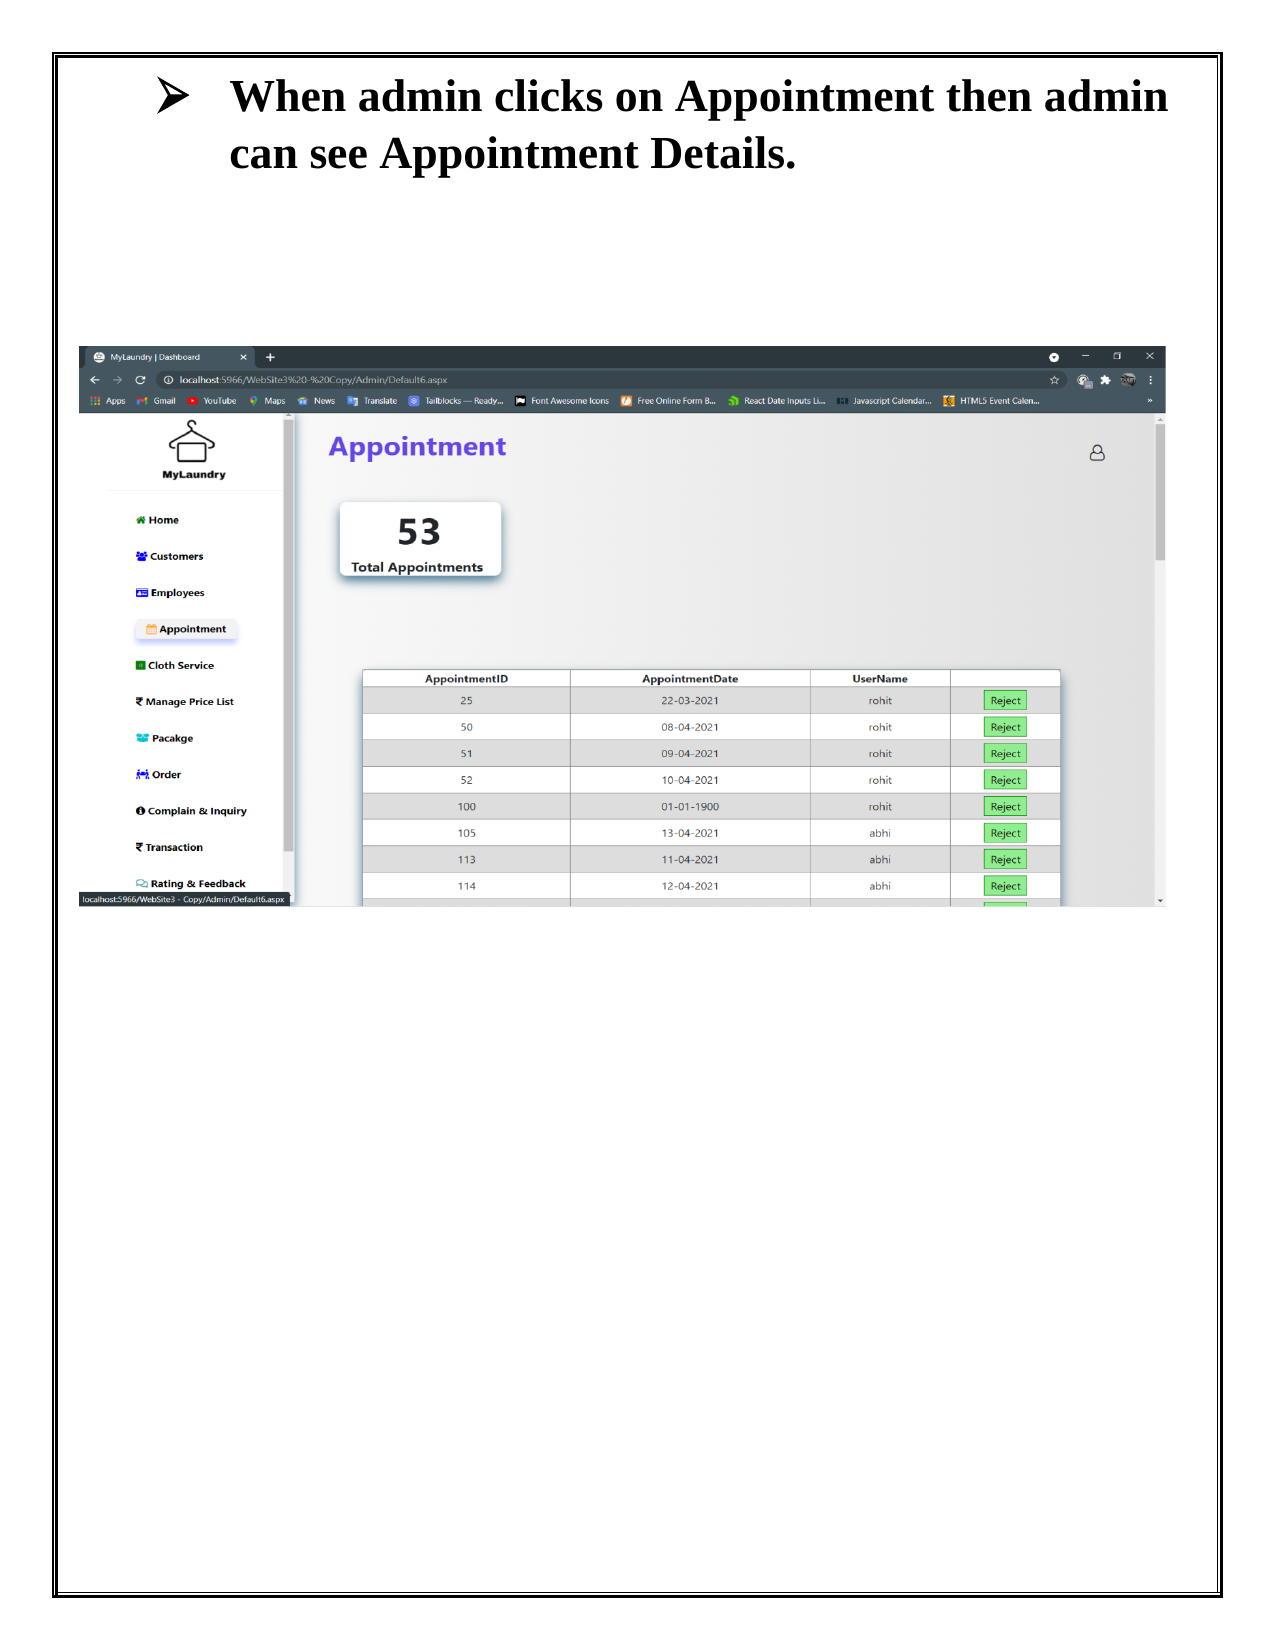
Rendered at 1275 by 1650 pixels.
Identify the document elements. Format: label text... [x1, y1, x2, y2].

list When admin clicks on Appointment then admin can see Appointment Details. [192, 69, 1208, 178]
picture [79, 346, 1166, 907]
